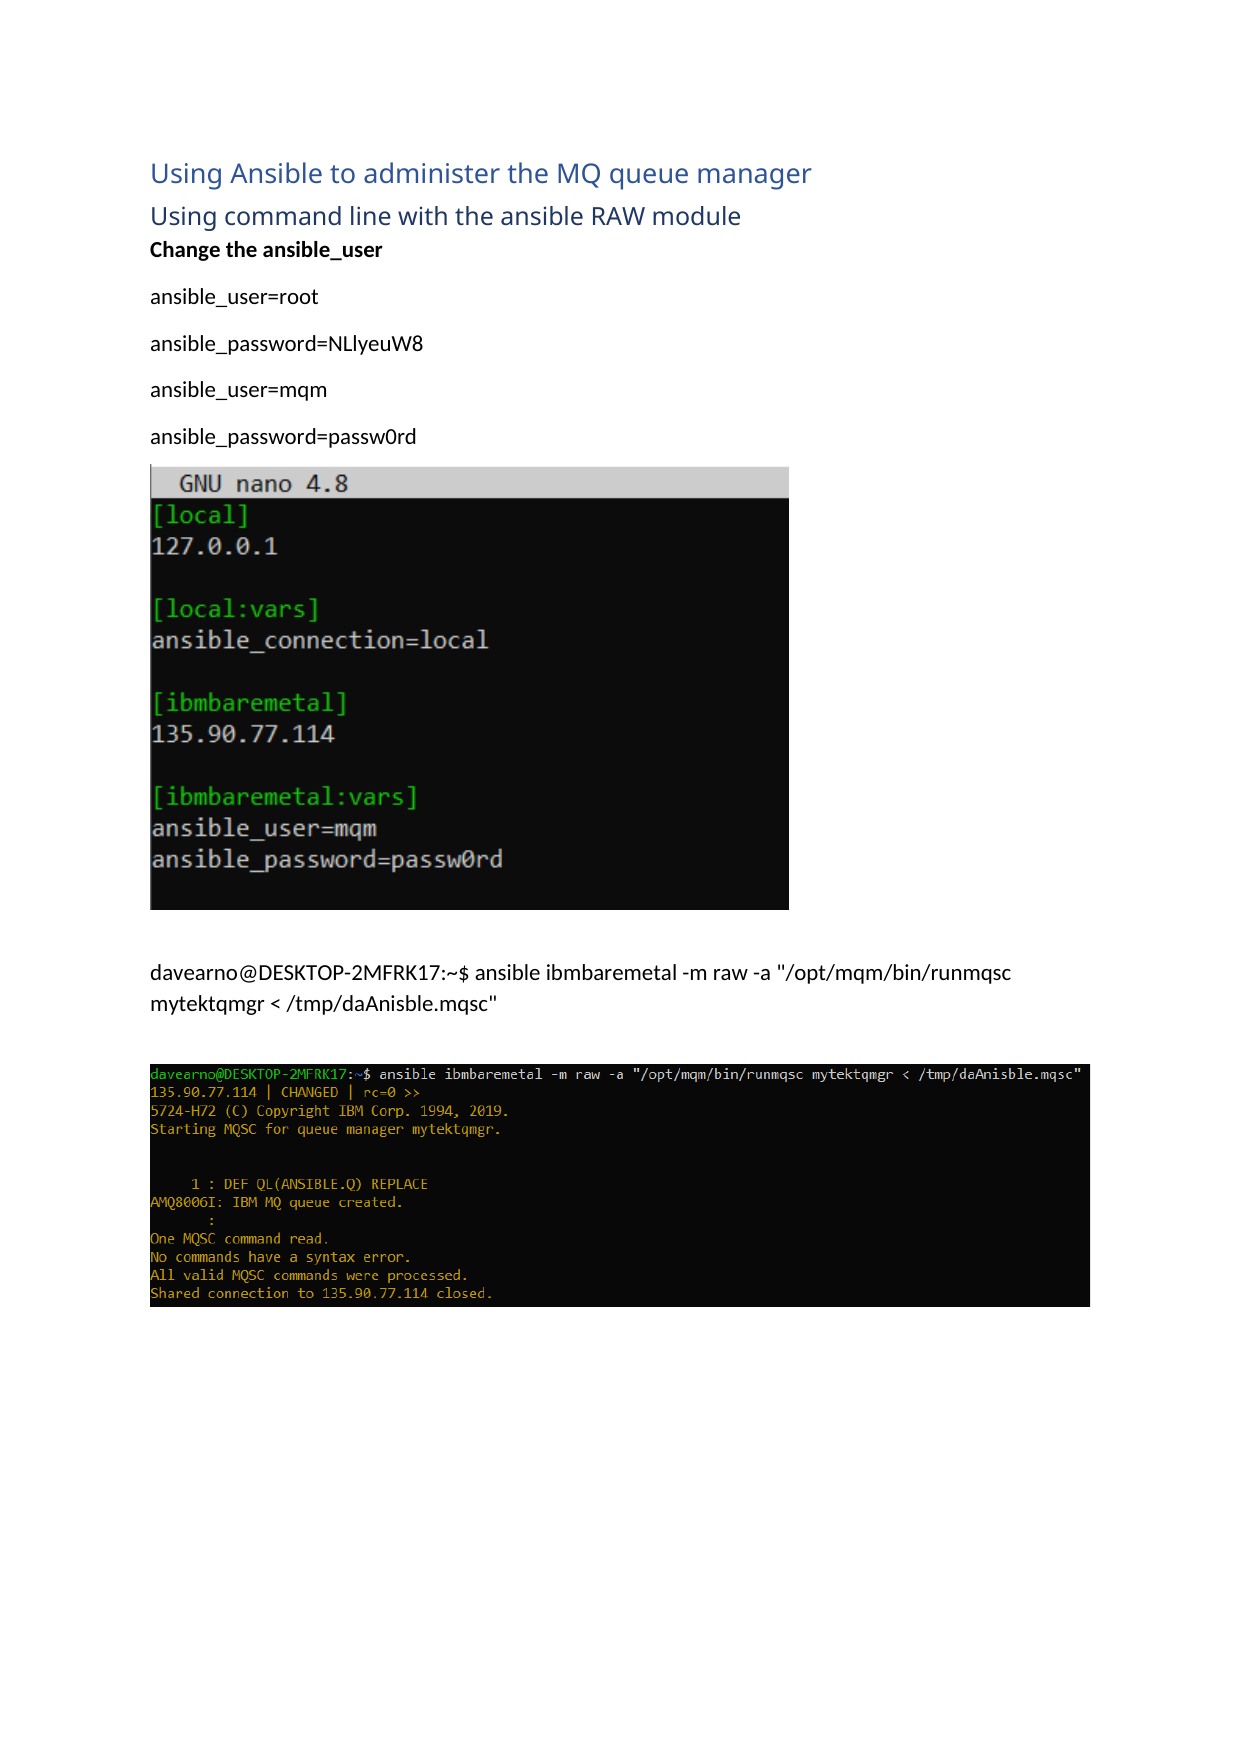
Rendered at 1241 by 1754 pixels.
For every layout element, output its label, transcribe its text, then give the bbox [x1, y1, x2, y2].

subtitle Using command line with the ansible RAW module [150, 198, 1090, 232]
text Change the ansible_user [150, 235, 1090, 263]
text ansible_password=NLlyeuW8 [150, 329, 1090, 357]
text ansible_user=mqm [150, 376, 1090, 403]
text davearno@DESKTOP-2MFRK17:~$ ansible ibmbaremetal -m raw -a "/opt/mqm/bin/runmqsc mytektqmgr < /tmp/daAnisble.mqsc" [150, 958, 1090, 1017]
picture [150, 1064, 1091, 1307]
picture [150, 464, 789, 910]
subtitle Using Ansible to administer the MQ queue manager [150, 154, 1090, 191]
text ansible_user=root [150, 282, 1090, 310]
text ansible_password=passw0rd [150, 422, 1090, 450]
